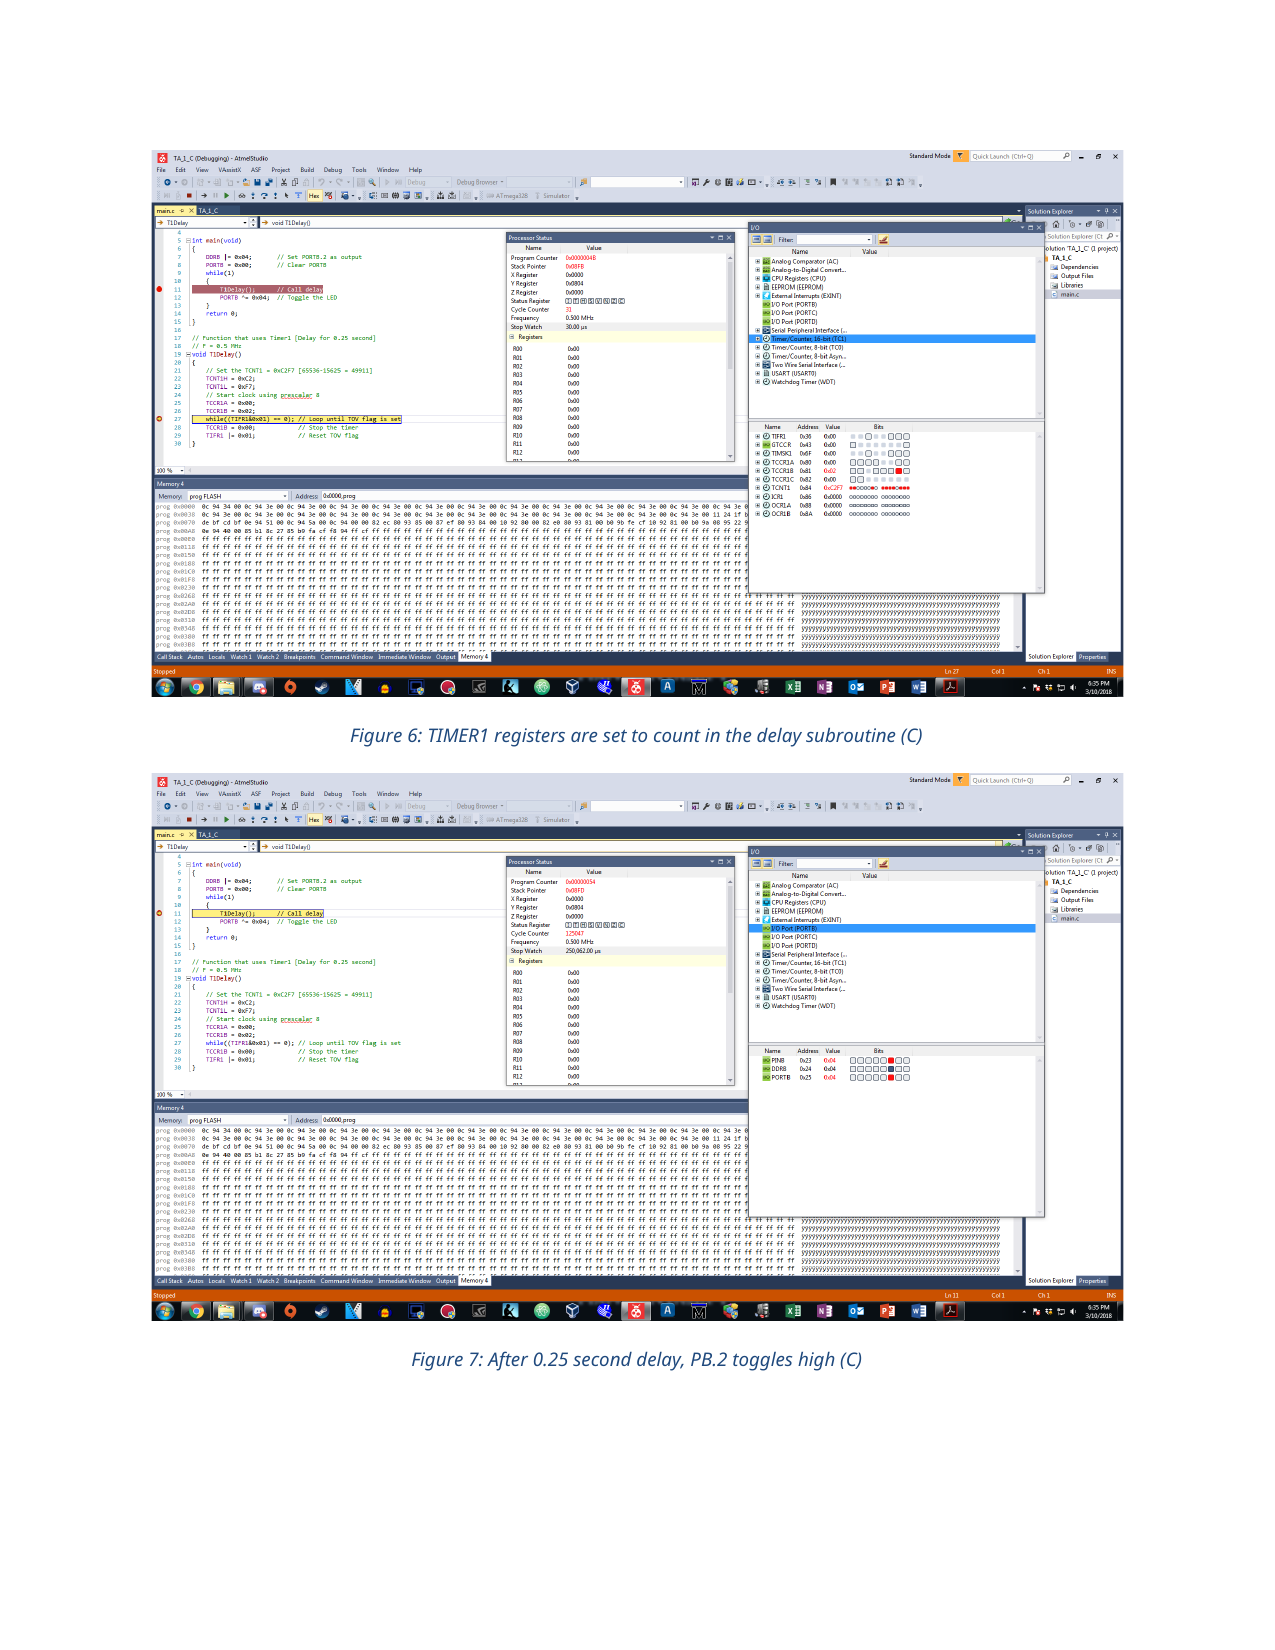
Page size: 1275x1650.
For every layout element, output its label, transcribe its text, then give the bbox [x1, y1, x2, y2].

text Figure 7: After 0.25 second delay, PB.2 toggles high (C) [150, 1346, 1125, 1371]
picture [151, 773, 1124, 1321]
text Figure 6: TIMER1 registers are set to count in the delay subroutine (C) [150, 722, 1125, 748]
picture [151, 150, 1124, 697]
